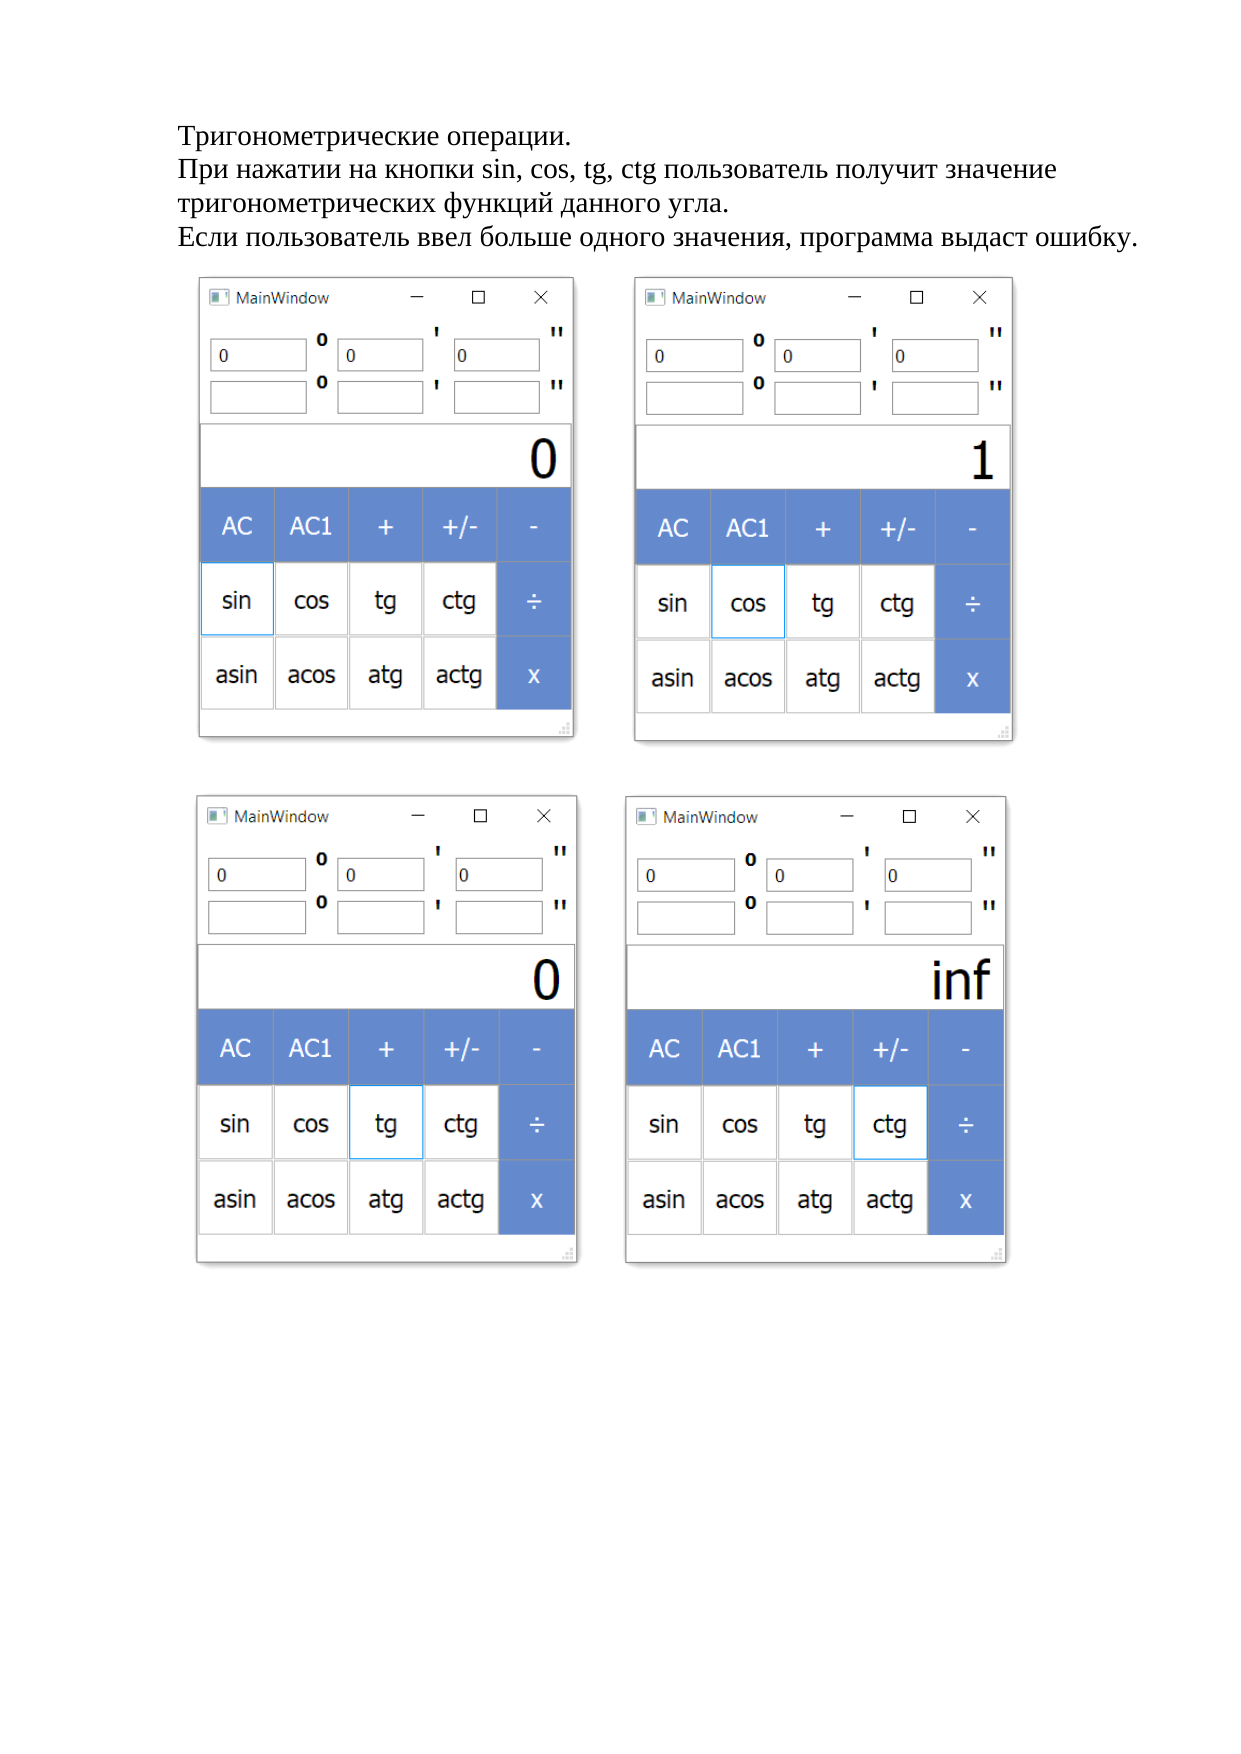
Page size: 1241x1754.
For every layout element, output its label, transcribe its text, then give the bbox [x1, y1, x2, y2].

picture [177, 252, 600, 764]
list Тригонометрические операции. [177, 118, 1152, 152]
list Если пользователь ввел больше одного значения, программа выдаст ошибку. [177, 219, 1152, 252]
picture [177, 770, 599, 1284]
picture [606, 254, 1031, 1284]
list При нажатии на кнопки sin, cos, tg, ctg пользователь получит значение тригонометрических функций данного угла. [177, 152, 1152, 219]
